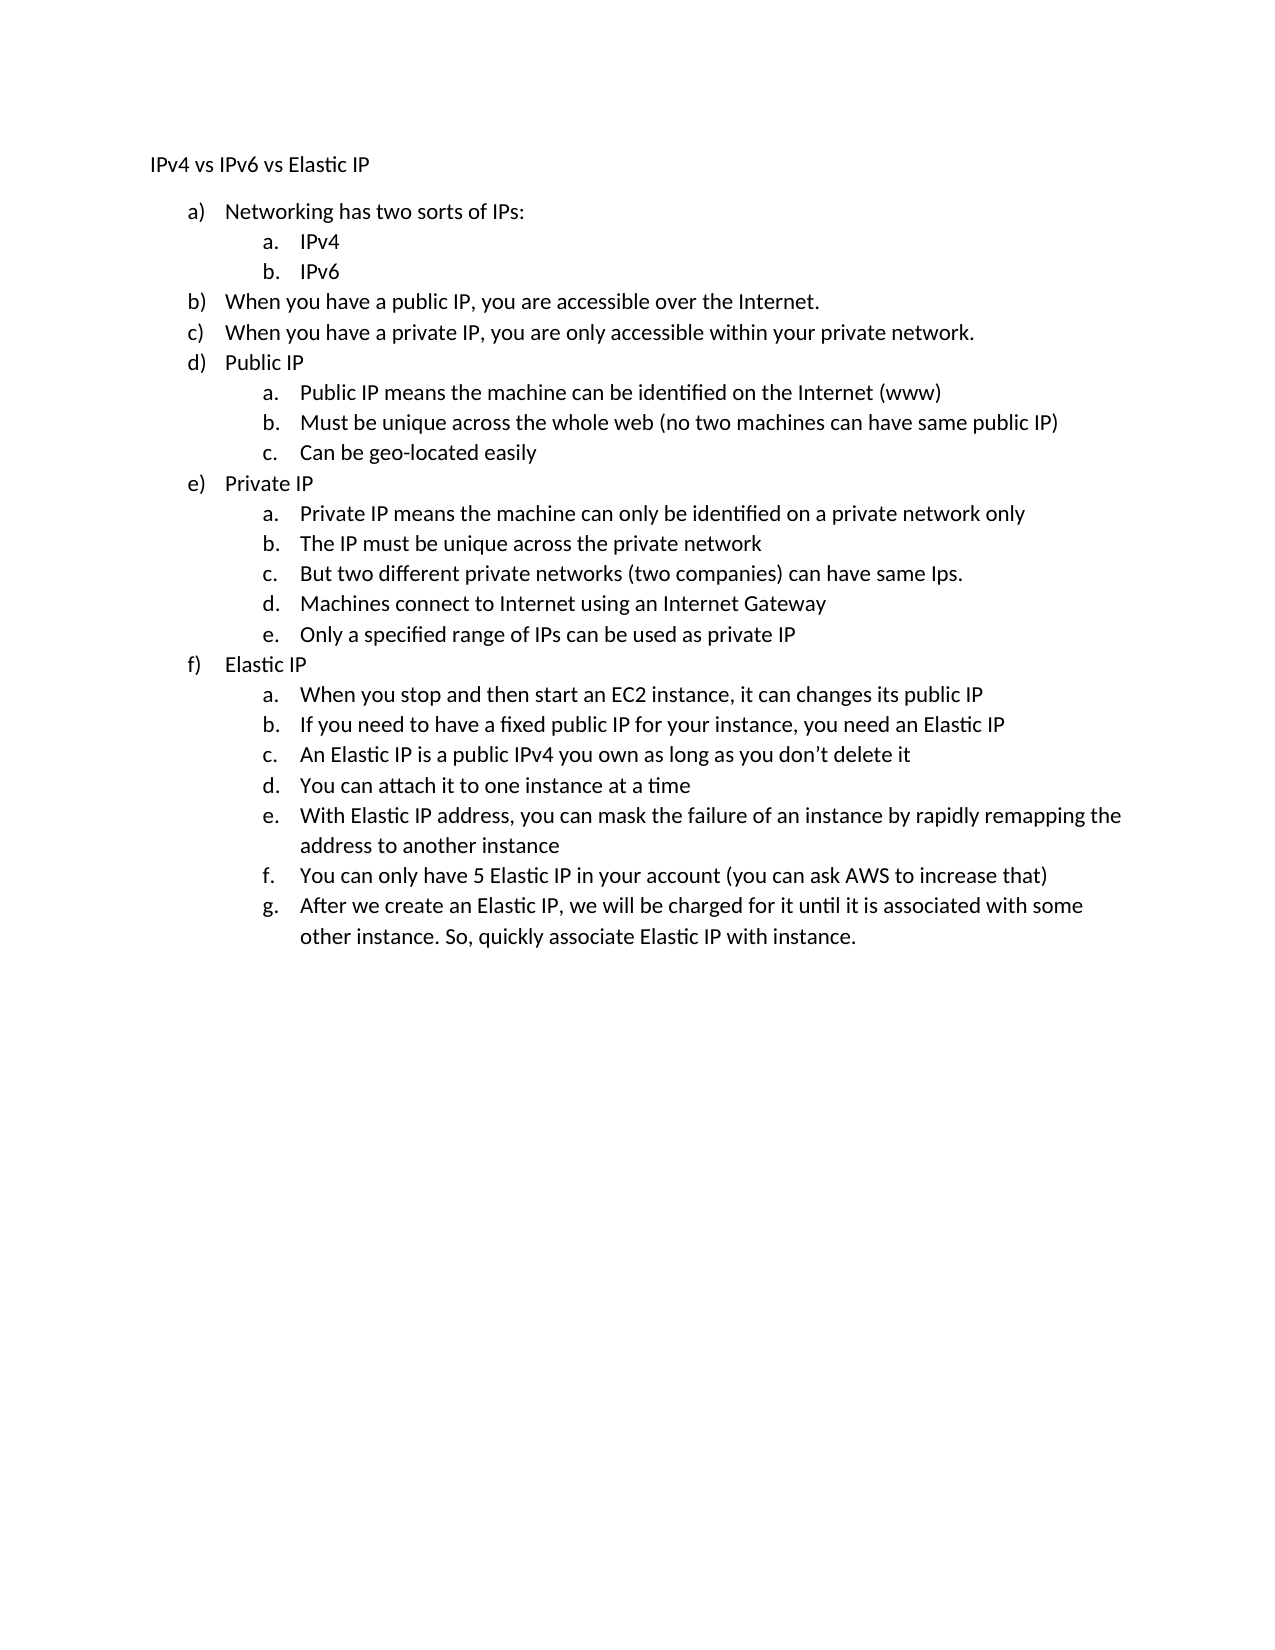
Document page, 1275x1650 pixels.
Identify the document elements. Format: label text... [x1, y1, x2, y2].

list Public IP means the machine can be identified on the Internet (www) [262, 378, 1125, 406]
list After we create an Elastic IP, we will be charged for it until it is associated with some other instance. So, quickly associate Elastic IP with instance. [262, 892, 1125, 950]
text IPv4 vs IPv6 vs Elastic IP [150, 150, 1125, 178]
list Machines connect to Internet using an Internet Gateway [262, 589, 1125, 618]
list An Elastic IP is a public IPv4 you own as long as you don’t delete it [262, 741, 1125, 769]
list You can attach it to one instance at a time [262, 771, 1125, 799]
list If you need to have a fixed public IP for your instance, you need an Elastic IP [262, 710, 1125, 738]
list Can be geo-located easily [262, 438, 1125, 467]
list The IP must be unique across the private network [262, 529, 1125, 557]
list Must be unique across the whole web (no two machines can have same public IP) [262, 408, 1125, 436]
list When you have a public IP, you are accessible over the Internet. [187, 287, 1125, 316]
list IPv6 [262, 257, 1125, 285]
list When you have a private IP, you are only accessible within your private network. [187, 318, 1125, 346]
list When you stop and then start an EC2 instance, it can changes its public IP [262, 680, 1125, 708]
list But two different private networks (two companies) can have same Ips. [262, 559, 1125, 587]
list Only a specified range of IPs can be used as private IP [262, 620, 1125, 648]
list Private IP means the machine can only be identified on a private network only [262, 499, 1125, 527]
list Elastic IP [187, 650, 1125, 678]
list Networking has two sorts of IPs: [187, 197, 1125, 225]
list You can only have 5 Elastic IP in your account (you can ask AWS to increase that) [262, 861, 1125, 889]
list Private IP [187, 469, 1125, 497]
list Public IP [187, 348, 1125, 376]
list With Elastic IP address, you can mask the failure of an instance by rapidly remapping the address to another instance [262, 801, 1125, 859]
list IPv4 [262, 227, 1125, 255]
